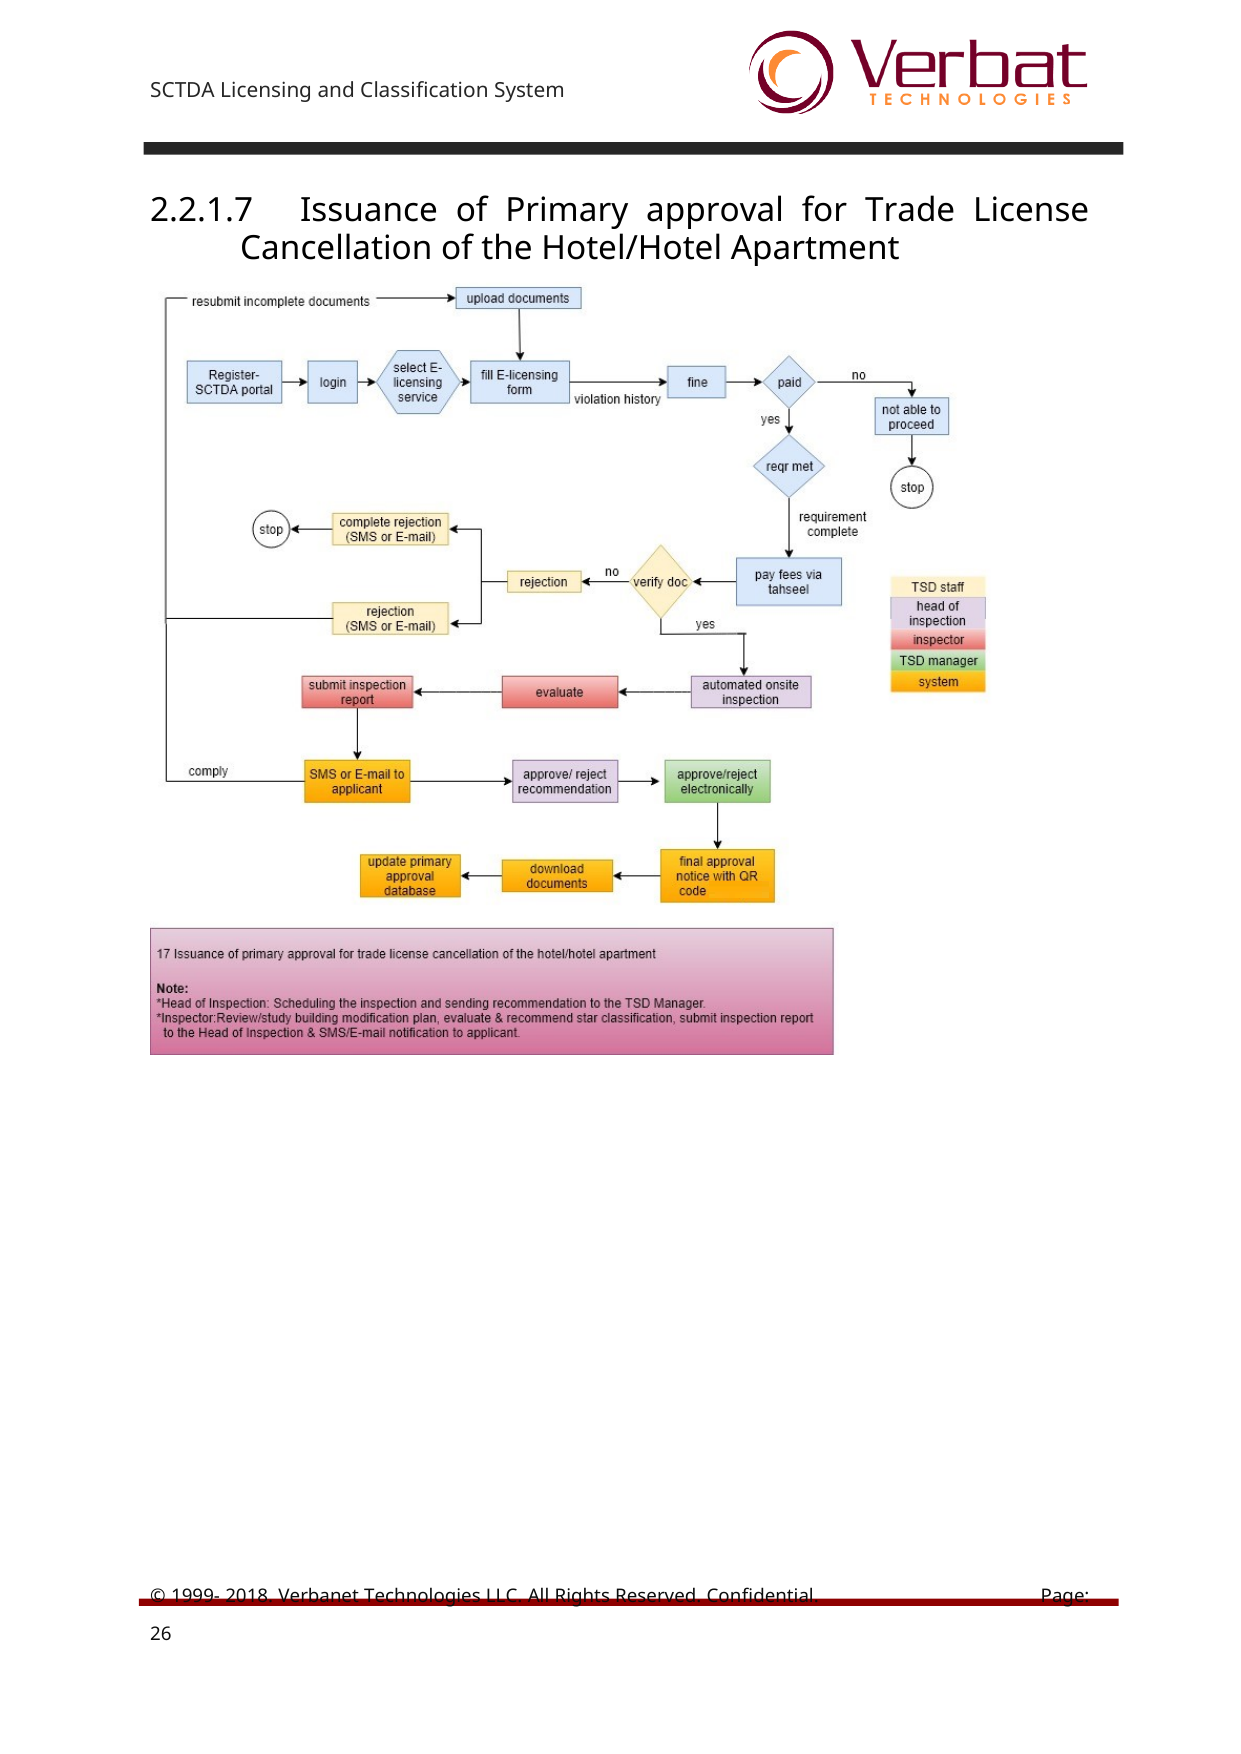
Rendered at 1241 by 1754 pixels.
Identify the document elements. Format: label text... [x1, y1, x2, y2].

subtitle Issuance of Primary approval for Trade License Cancellation of the Hotel/Hotel Apartment [150, 192, 1090, 266]
picture [150, 266, 1091, 1055]
picture [745, 26, 1089, 114]
